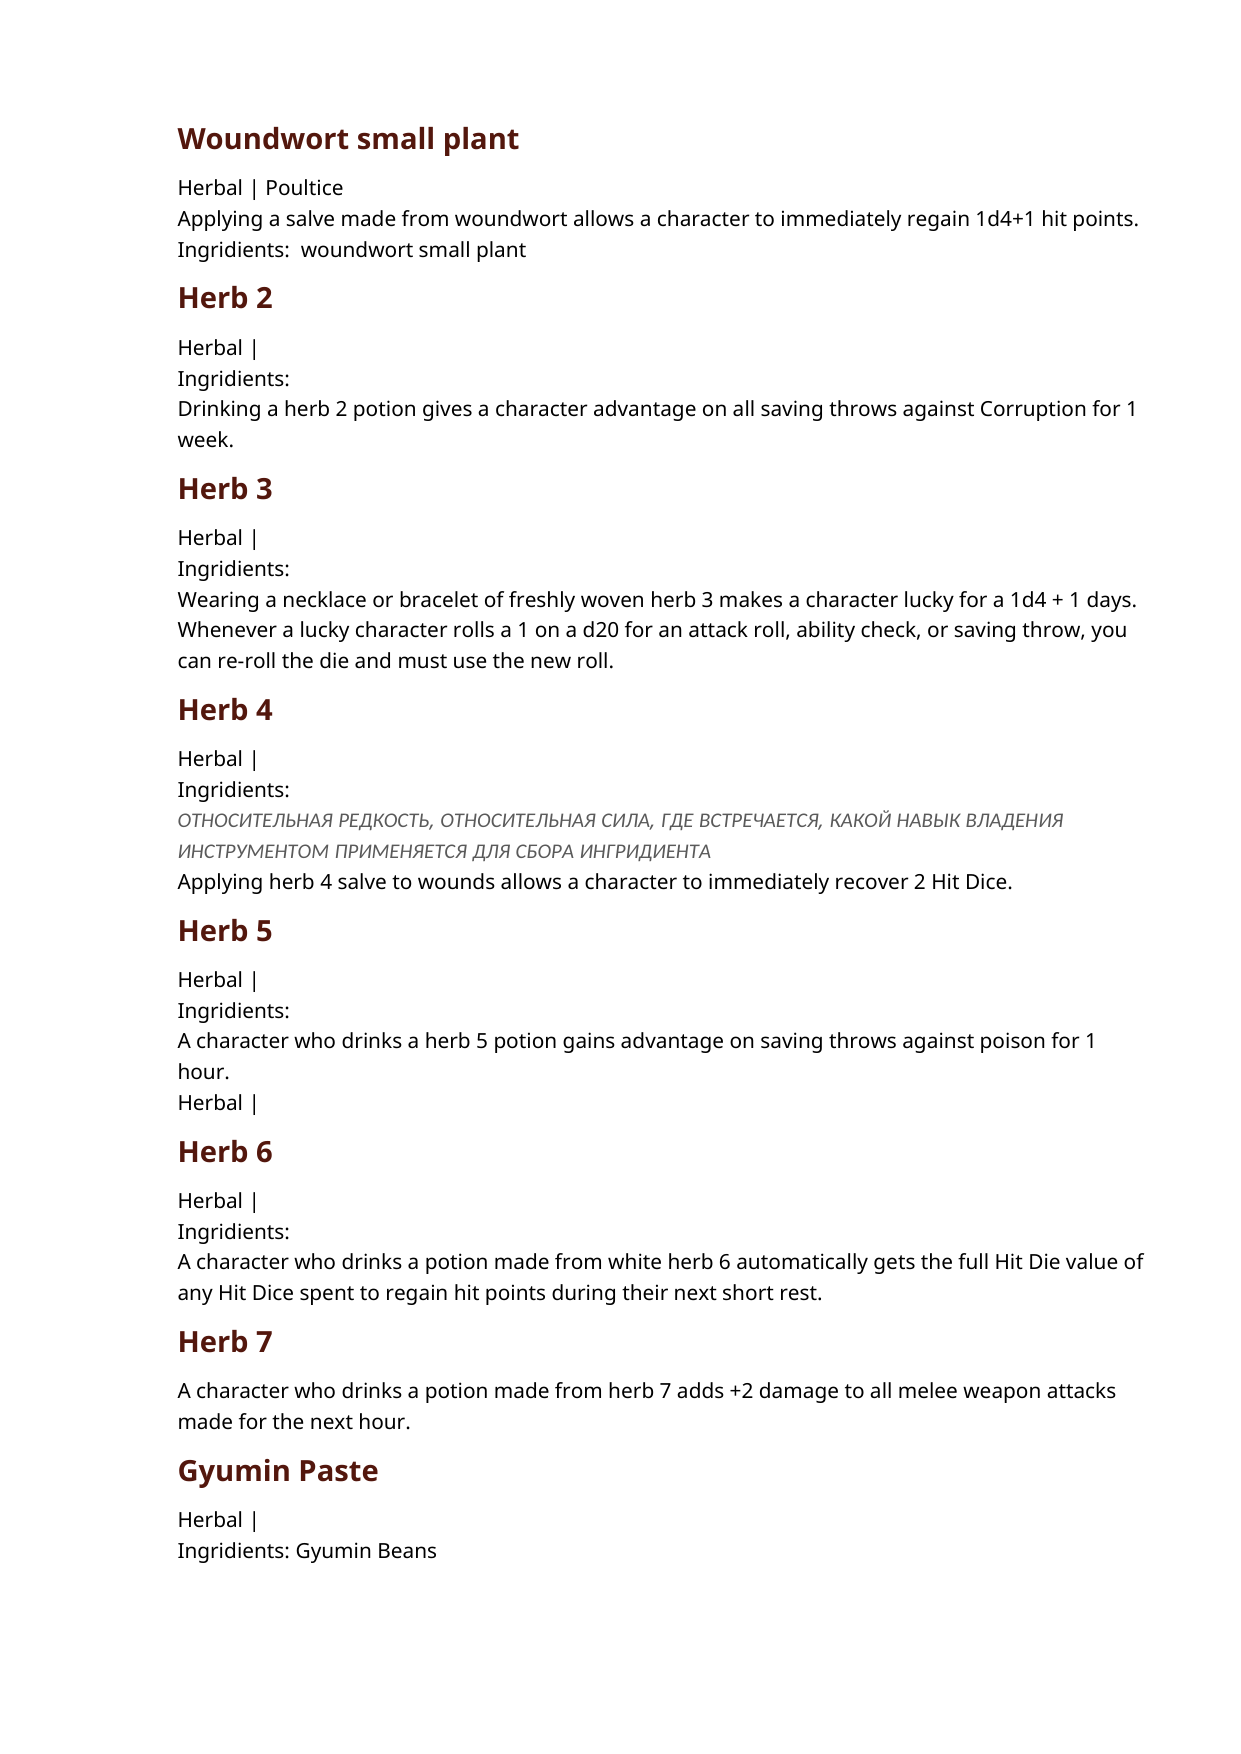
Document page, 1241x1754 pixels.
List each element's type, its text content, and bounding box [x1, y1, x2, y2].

text Herbal | [177, 1088, 1152, 1116]
text Herbal | [177, 744, 1152, 773]
text A character who drinks a potion made from white herb 6 automatically gets the full Hit Die value of any Hit Dice spent to regain hit points during their next short rest. [177, 1247, 1152, 1307]
text Ingridients: [177, 364, 1152, 392]
text Applying herb 4 salve to wounds allows a character to immediately recover 2 Hit Dice. [177, 867, 1152, 895]
subtitle Herb 5 [177, 910, 1152, 950]
text Applying a salve made from woundwort allows a character to immediately regain 1d4+1 hit points. [177, 204, 1152, 232]
subtitle Woundwort small plant [177, 118, 1152, 158]
text Ingridients: woundwort small plant [177, 235, 1152, 263]
subtitle Gyumin Paste [177, 1450, 1152, 1490]
text A character who drinks a herb 5 potion gains advantage on saving throws against poison for 1 hour. [177, 1027, 1152, 1086]
text Herbal | [177, 333, 1152, 362]
subtitle Herb 2 [177, 278, 1152, 317]
text Ingridients: [177, 554, 1152, 582]
subtitle Herb 4 [177, 689, 1152, 729]
text Herbal | [177, 1506, 1152, 1534]
text Herbal | Poultice [177, 173, 1152, 202]
text Ingridients: [177, 775, 1152, 803]
text Herbal | [177, 965, 1152, 994]
subtitle Herb 3 [177, 468, 1152, 508]
subtitle Herb 7 [177, 1321, 1152, 1361]
text A character who drinks a potion made from herb 7 adds +2 damage to all melee weapon attacks made for the next hour. [177, 1377, 1152, 1436]
text ОТНОСИТЕЛЬНАЯ РЕДКОСТЬ, ОТНОСИТЕЛЬНАЯ СИЛА, ГДЕ ВСТРЕЧАЕТСЯ, КАКОЙ НАВЫК ВЛАДЕНИЯ ИНСТРУМЕНТОМ ПРИМЕНЯЕТСЯ ДЛЯ СБОРА ИНГРИДИЕНТА [177, 806, 1152, 865]
text Ingridients: Gyumin Beans [177, 1536, 1152, 1565]
text Herbal | [177, 523, 1152, 552]
text Herbal | [177, 1186, 1152, 1215]
text Wearing a necklace or bracelet of freshly woven herb 3 makes a character lucky for a 1d4 + 1 days. Whenever a lucky character rolls a 1 on a d20 for an attack roll, ability check, or saving throw, you can re-roll the die and must use the new roll. [177, 585, 1152, 674]
text Ingridients: [177, 1217, 1152, 1245]
subtitle Herb 6 [177, 1131, 1152, 1171]
text Drinking a herb 2 potion gives a character advantage on all saving throws against Corruption for 1 week. [177, 394, 1152, 453]
text Ingridients: [177, 996, 1152, 1024]
